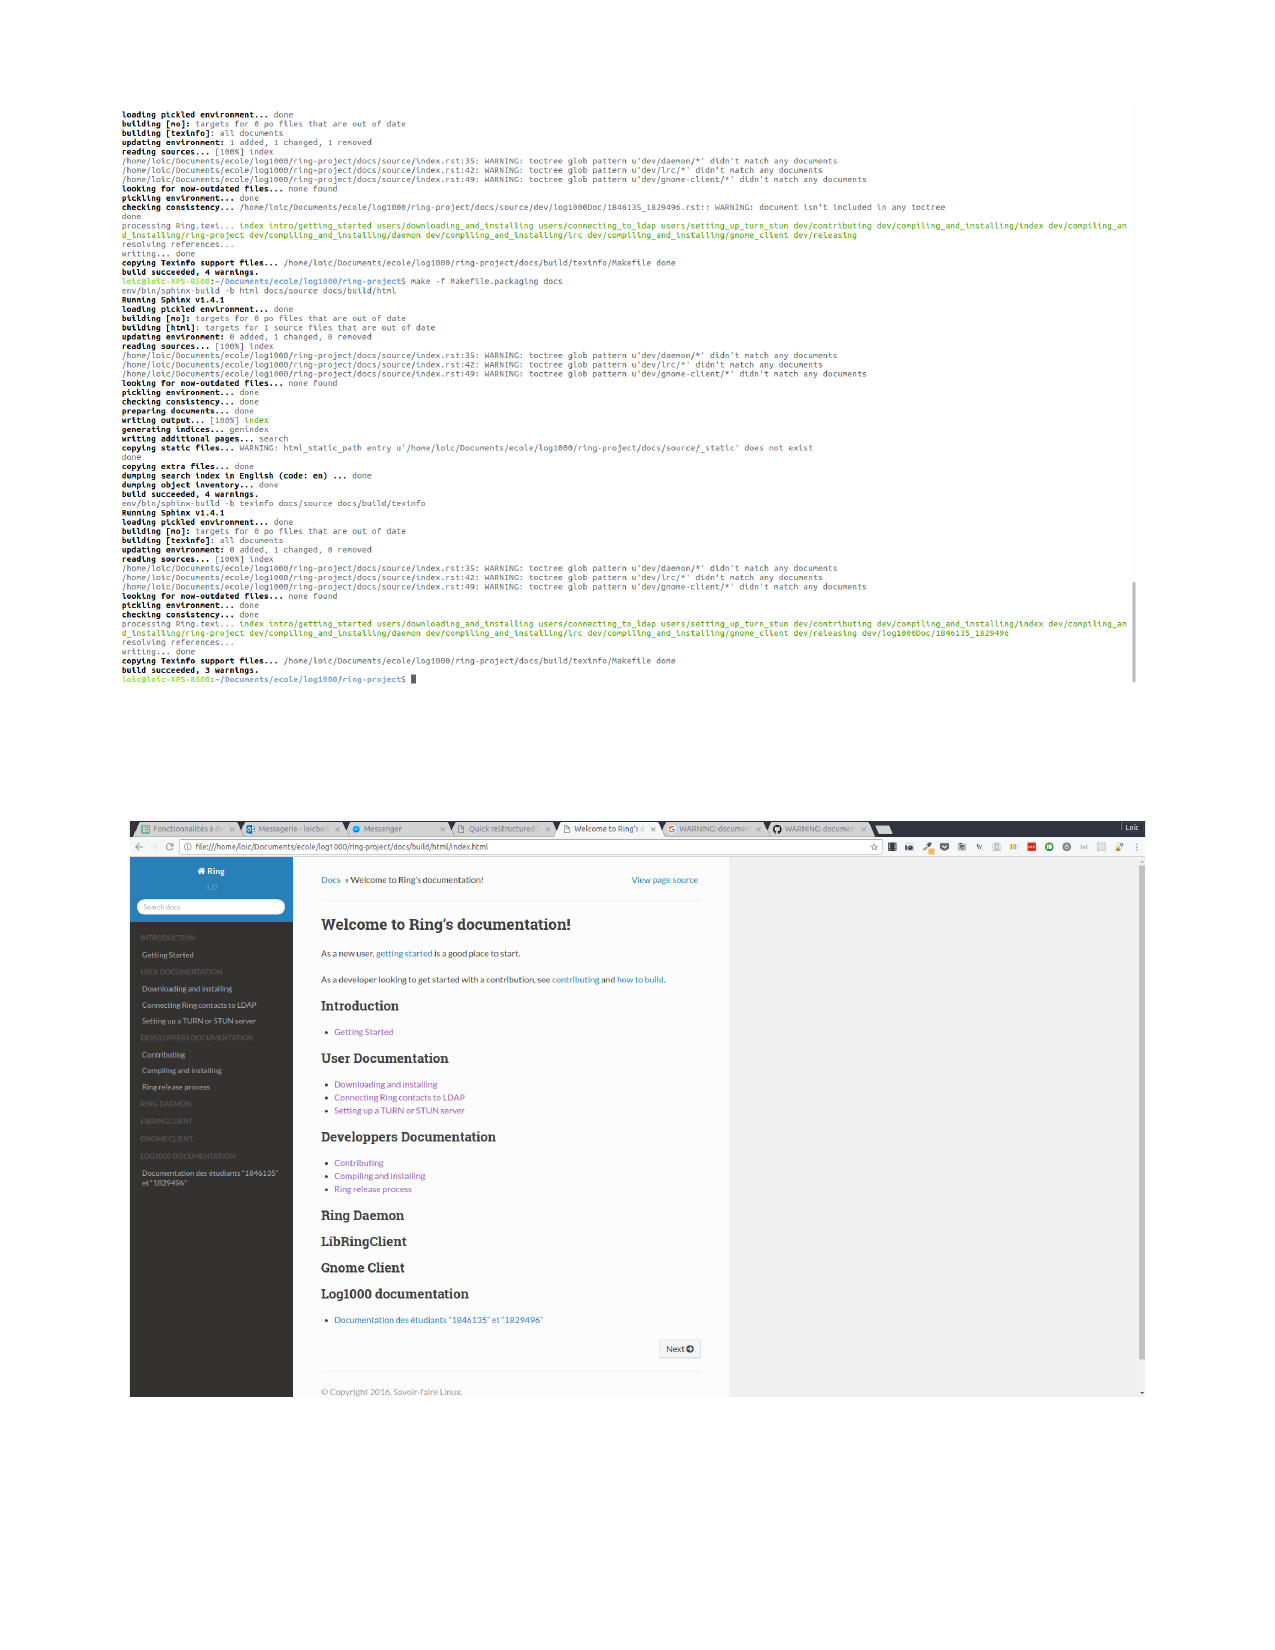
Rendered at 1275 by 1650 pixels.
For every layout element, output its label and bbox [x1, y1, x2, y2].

picture [121, 109, 1137, 684]
picture [129, 821, 1146, 1397]
